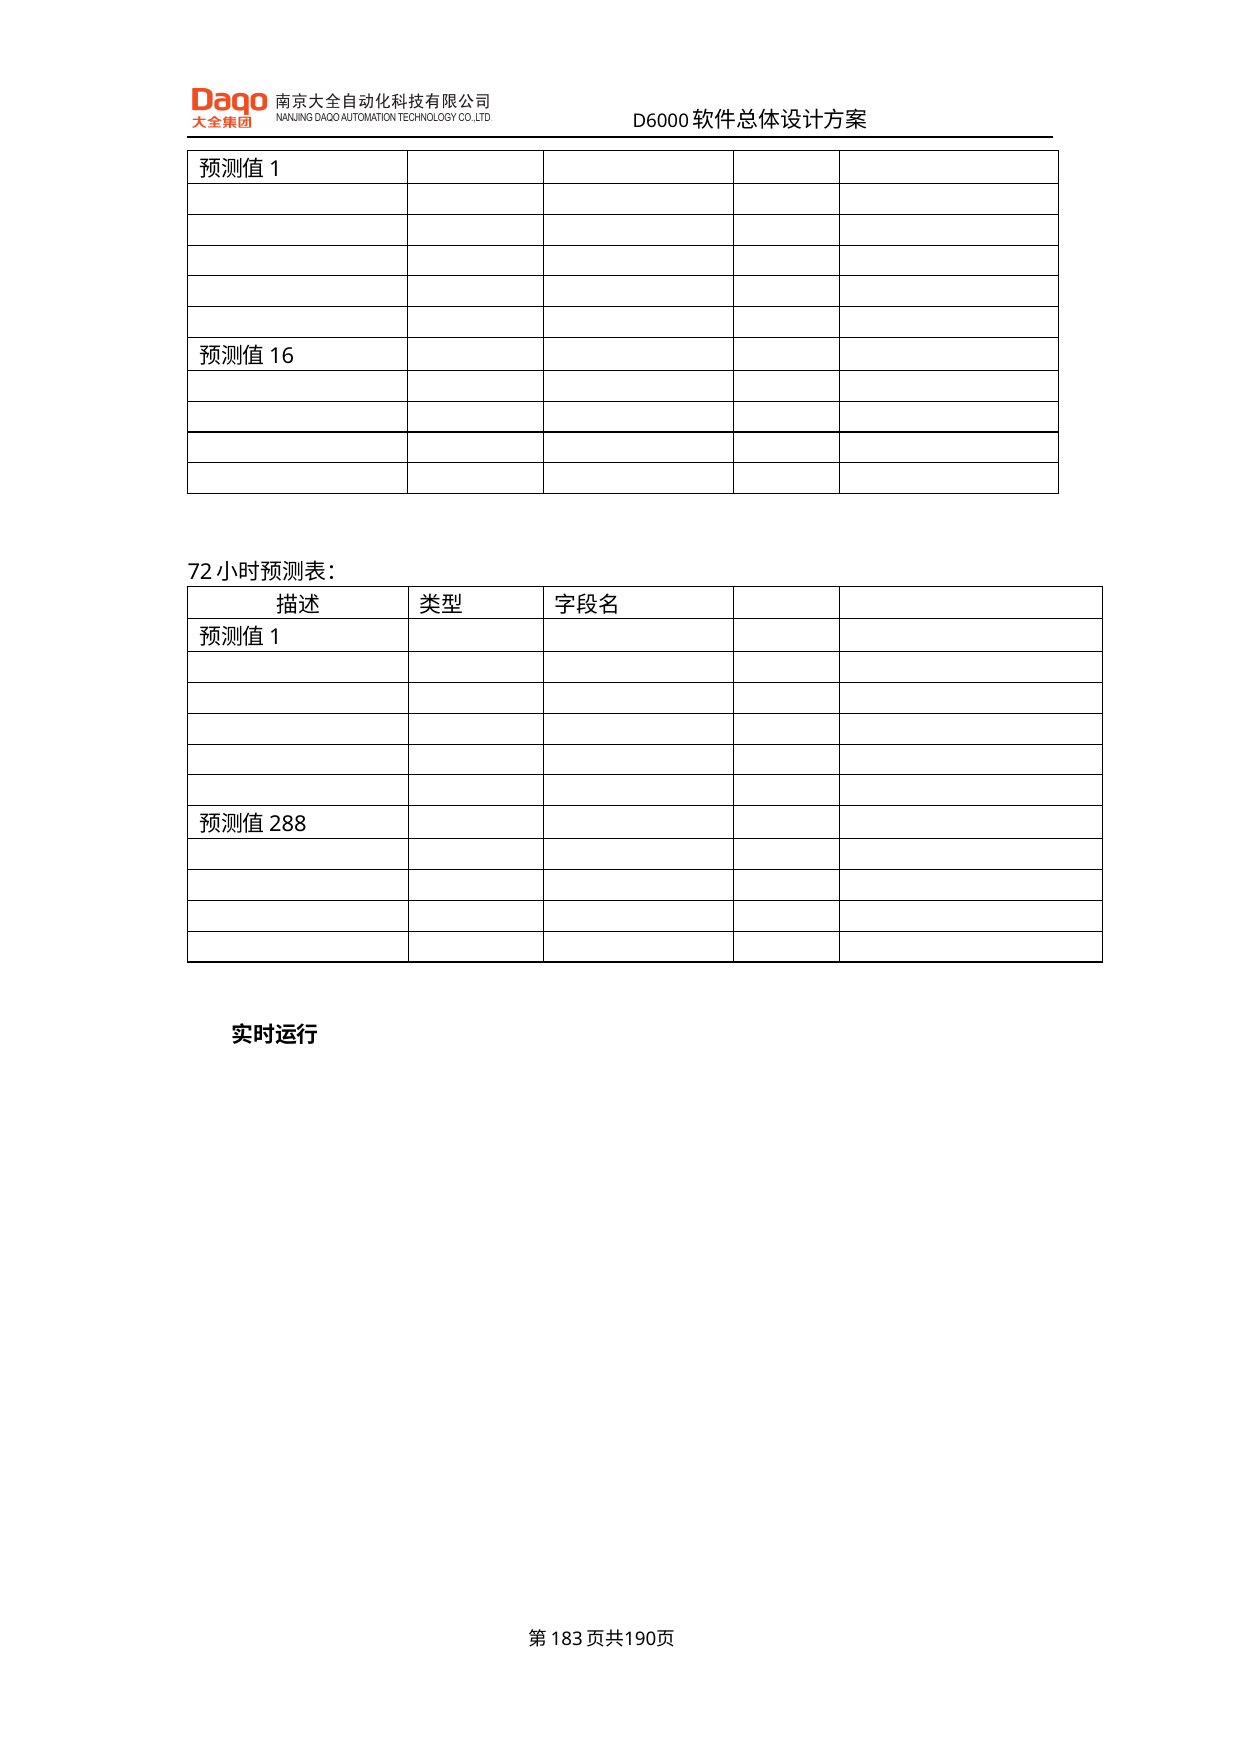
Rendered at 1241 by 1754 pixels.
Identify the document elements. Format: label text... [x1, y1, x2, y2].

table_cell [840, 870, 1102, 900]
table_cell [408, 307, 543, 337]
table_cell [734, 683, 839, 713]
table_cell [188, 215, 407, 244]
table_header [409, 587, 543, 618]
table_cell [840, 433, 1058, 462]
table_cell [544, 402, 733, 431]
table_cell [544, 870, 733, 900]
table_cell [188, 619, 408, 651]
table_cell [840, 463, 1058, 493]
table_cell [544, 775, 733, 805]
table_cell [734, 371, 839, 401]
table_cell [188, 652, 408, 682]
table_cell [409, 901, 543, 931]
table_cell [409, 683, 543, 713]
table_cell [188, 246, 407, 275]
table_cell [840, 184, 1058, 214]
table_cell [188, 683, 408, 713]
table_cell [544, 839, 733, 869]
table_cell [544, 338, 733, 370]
text 72小时预测表： [187, 554, 1053, 586]
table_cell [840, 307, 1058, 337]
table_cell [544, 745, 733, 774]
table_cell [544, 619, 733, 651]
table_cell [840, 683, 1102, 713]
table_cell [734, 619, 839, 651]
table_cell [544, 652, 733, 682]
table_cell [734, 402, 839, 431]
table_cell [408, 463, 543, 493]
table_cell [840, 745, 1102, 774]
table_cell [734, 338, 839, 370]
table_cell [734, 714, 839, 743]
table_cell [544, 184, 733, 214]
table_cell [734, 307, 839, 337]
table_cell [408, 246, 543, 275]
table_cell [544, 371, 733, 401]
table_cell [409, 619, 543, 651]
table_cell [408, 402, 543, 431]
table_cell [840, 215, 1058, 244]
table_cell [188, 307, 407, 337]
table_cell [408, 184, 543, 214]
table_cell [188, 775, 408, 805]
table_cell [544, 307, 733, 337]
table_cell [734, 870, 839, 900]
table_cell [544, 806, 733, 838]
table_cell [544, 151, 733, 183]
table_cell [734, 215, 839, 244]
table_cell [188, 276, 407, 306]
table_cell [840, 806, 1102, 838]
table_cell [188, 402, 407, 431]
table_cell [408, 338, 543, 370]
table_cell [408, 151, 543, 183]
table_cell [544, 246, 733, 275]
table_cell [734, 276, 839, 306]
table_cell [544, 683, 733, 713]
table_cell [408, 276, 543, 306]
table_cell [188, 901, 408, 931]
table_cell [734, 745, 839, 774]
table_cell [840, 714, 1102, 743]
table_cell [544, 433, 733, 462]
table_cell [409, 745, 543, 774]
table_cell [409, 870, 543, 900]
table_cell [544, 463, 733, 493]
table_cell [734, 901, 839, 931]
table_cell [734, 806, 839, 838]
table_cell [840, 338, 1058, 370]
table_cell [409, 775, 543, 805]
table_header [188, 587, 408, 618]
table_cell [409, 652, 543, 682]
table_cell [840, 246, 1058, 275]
picture [187, 88, 492, 128]
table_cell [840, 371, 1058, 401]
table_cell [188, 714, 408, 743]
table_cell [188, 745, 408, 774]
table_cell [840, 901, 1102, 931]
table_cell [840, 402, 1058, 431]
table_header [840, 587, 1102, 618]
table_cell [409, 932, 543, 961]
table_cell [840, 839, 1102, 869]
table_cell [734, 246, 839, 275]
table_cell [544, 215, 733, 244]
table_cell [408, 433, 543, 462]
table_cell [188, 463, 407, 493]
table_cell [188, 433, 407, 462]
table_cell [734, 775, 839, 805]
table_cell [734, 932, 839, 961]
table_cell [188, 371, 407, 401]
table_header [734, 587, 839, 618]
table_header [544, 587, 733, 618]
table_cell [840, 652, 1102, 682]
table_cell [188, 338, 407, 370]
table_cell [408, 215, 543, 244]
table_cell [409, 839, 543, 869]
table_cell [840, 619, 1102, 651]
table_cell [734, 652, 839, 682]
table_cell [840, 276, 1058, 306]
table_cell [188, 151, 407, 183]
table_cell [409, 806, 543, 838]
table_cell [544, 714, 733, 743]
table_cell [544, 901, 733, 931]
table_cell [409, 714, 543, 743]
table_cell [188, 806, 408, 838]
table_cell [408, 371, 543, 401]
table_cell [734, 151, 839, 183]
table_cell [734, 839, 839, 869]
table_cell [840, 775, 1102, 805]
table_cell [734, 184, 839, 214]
text 实时运行 [187, 1017, 1053, 1049]
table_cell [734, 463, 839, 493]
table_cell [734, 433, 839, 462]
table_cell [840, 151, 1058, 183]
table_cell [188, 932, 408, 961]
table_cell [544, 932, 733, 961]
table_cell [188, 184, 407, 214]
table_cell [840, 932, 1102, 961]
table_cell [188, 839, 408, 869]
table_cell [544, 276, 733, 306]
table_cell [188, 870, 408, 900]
